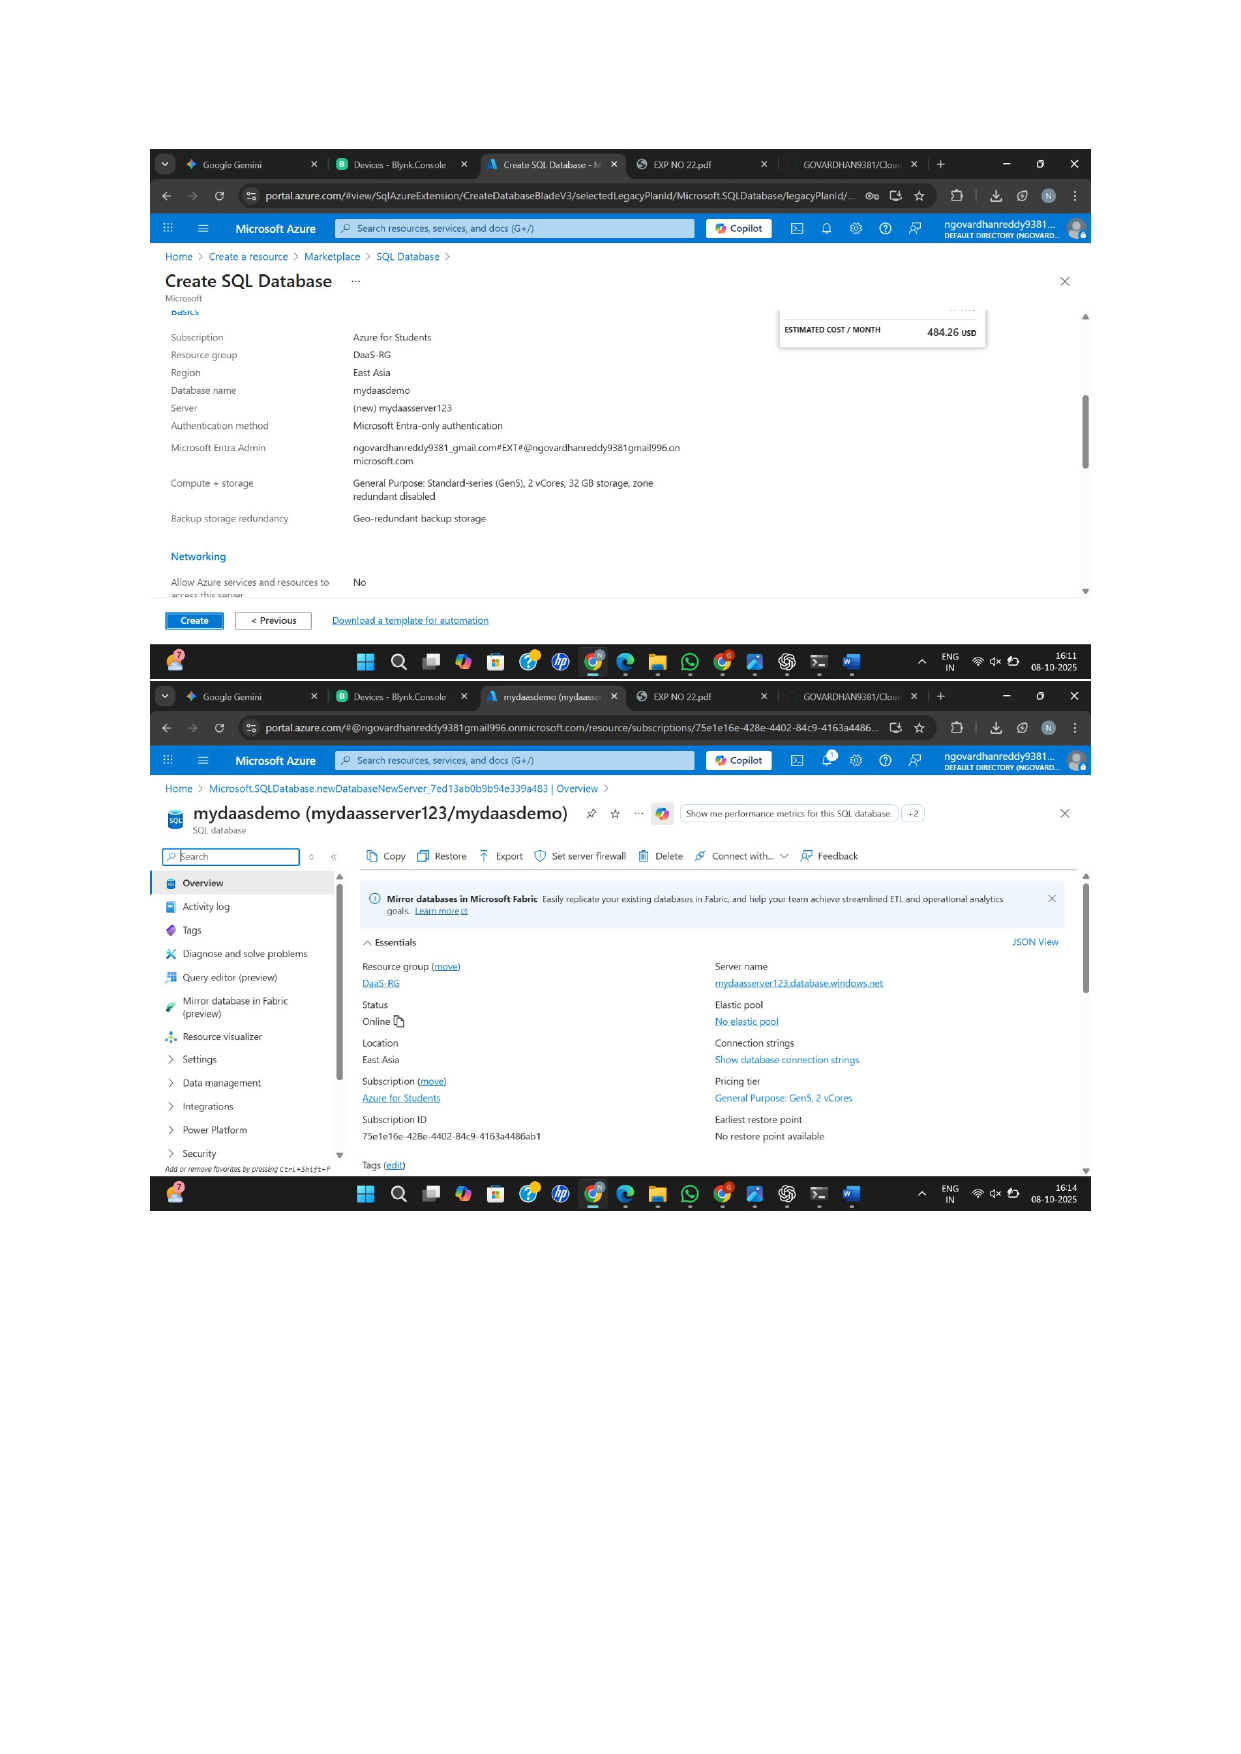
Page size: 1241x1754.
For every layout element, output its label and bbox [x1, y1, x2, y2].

picture [150, 775, 1091, 1304]
picture [150, 243, 1091, 773]
